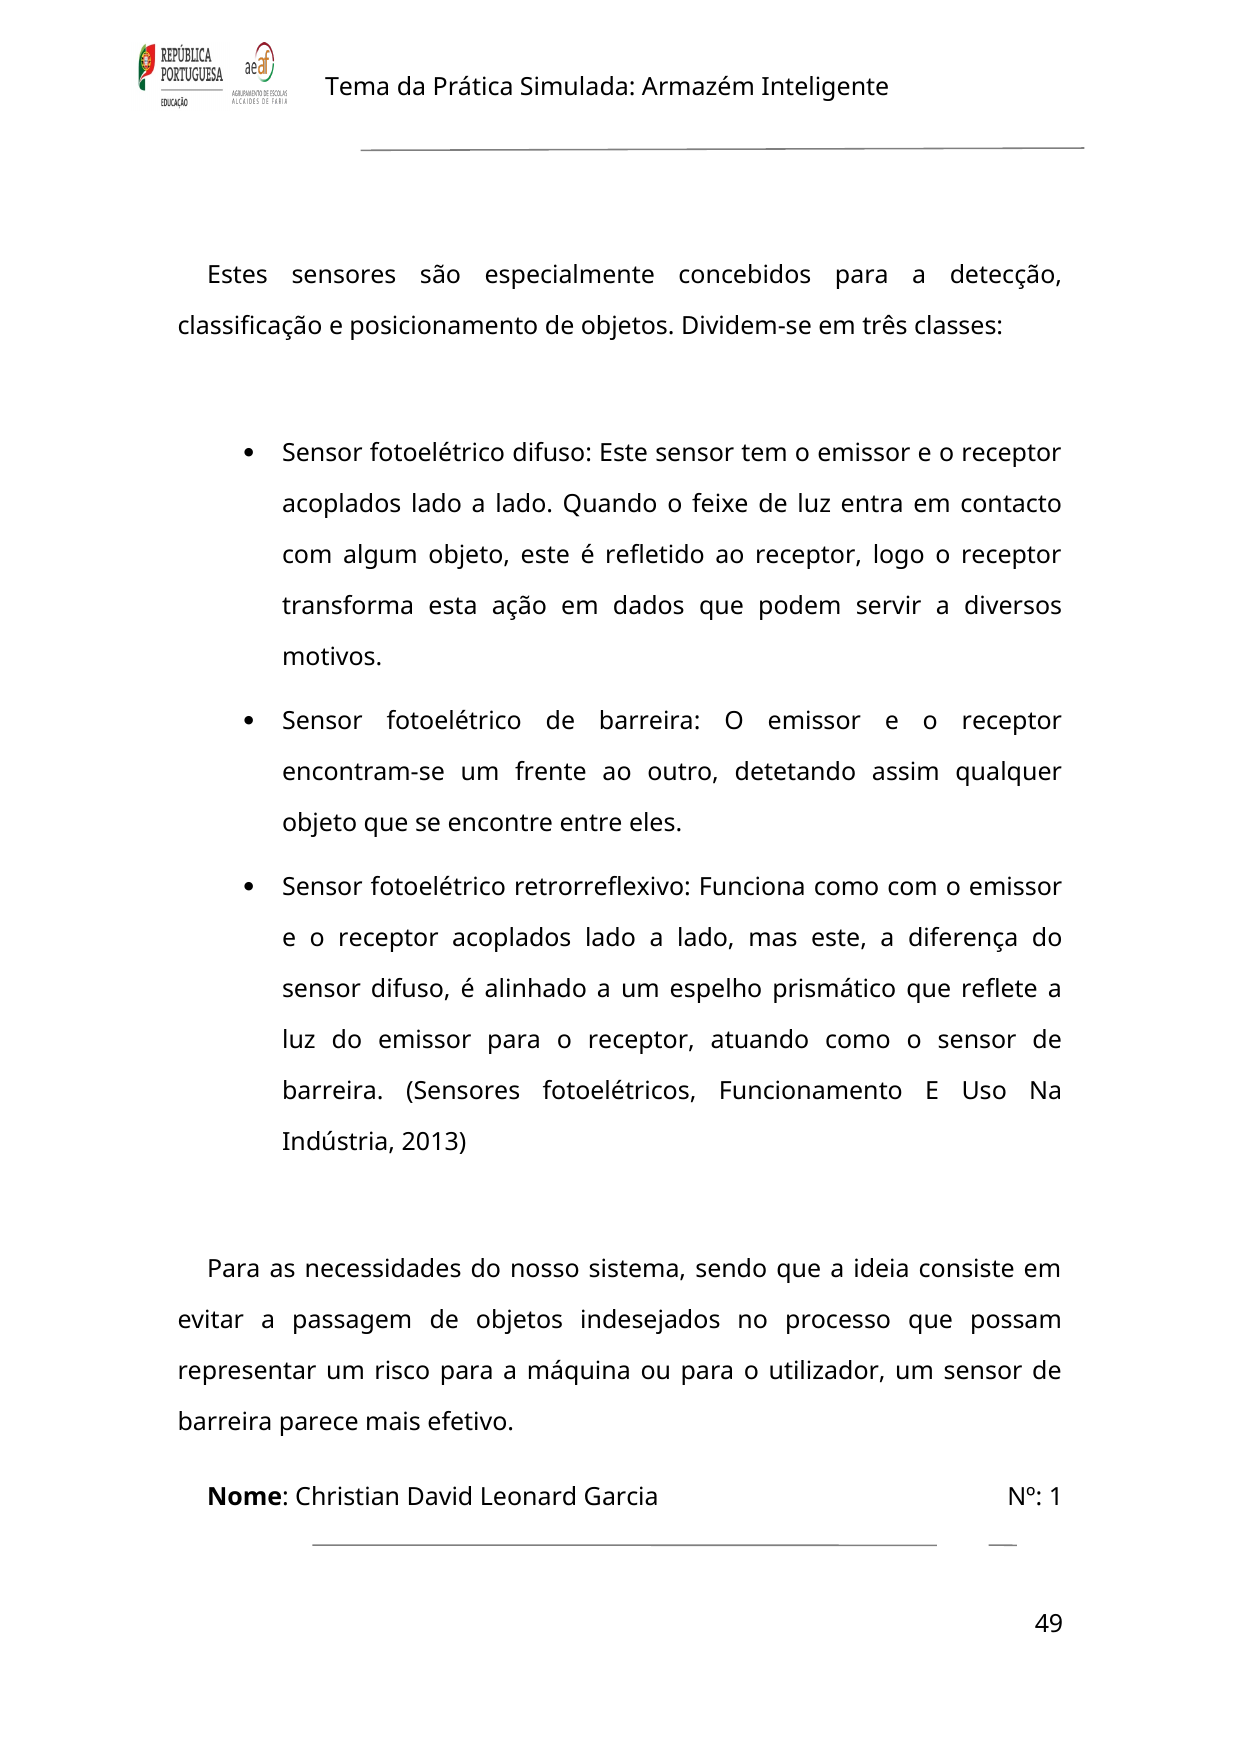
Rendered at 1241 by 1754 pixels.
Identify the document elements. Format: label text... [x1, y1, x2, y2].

picture [130, 42, 231, 111]
picture [232, 42, 287, 104]
list Sensor fotoelétrico retrorreflexivo: Funciona como com o emissor e o receptor acoplados lado a lado, mas este, a diferença do sensor difuso, é alinhado a um espelho prismático que reflete a luz do emissor para o receptor, atuando como o sensor de barreira. (Sensores fotoelétricos, Funcionamento E Uso Na Indústria, 2013) [244, 868, 1063, 1157]
list Sensor fotoelétrico difuso: Este sensor tem o emissor e o receptor acoplados lado a lado. Quando o feixe de luz entra em contacto com algum objeto, este é refletido ao receptor, logo o receptor transforma esta ação em dados que podem servir a diversos motivos. [244, 435, 1063, 673]
text Estes sensores são especialmente concebidos para a detecção, classificação e posicionamento de objetos. Dividem-se em três classes: [177, 257, 1063, 342]
list Sensor fotoelétrico de barreira: O emissor e o receptor encontram-se um frente ao outro, detetando assim qualquer objeto que se encontre entre eles. [244, 702, 1063, 839]
text Para as necessidades do nosso sistema, sendo que a ideia consiste em evitar a passagem de objetos indesejados no processo que possam representar um risco para a máquina ou para o utilizador, um sensor de barreira parece mais efetivo. [177, 1250, 1063, 1438]
